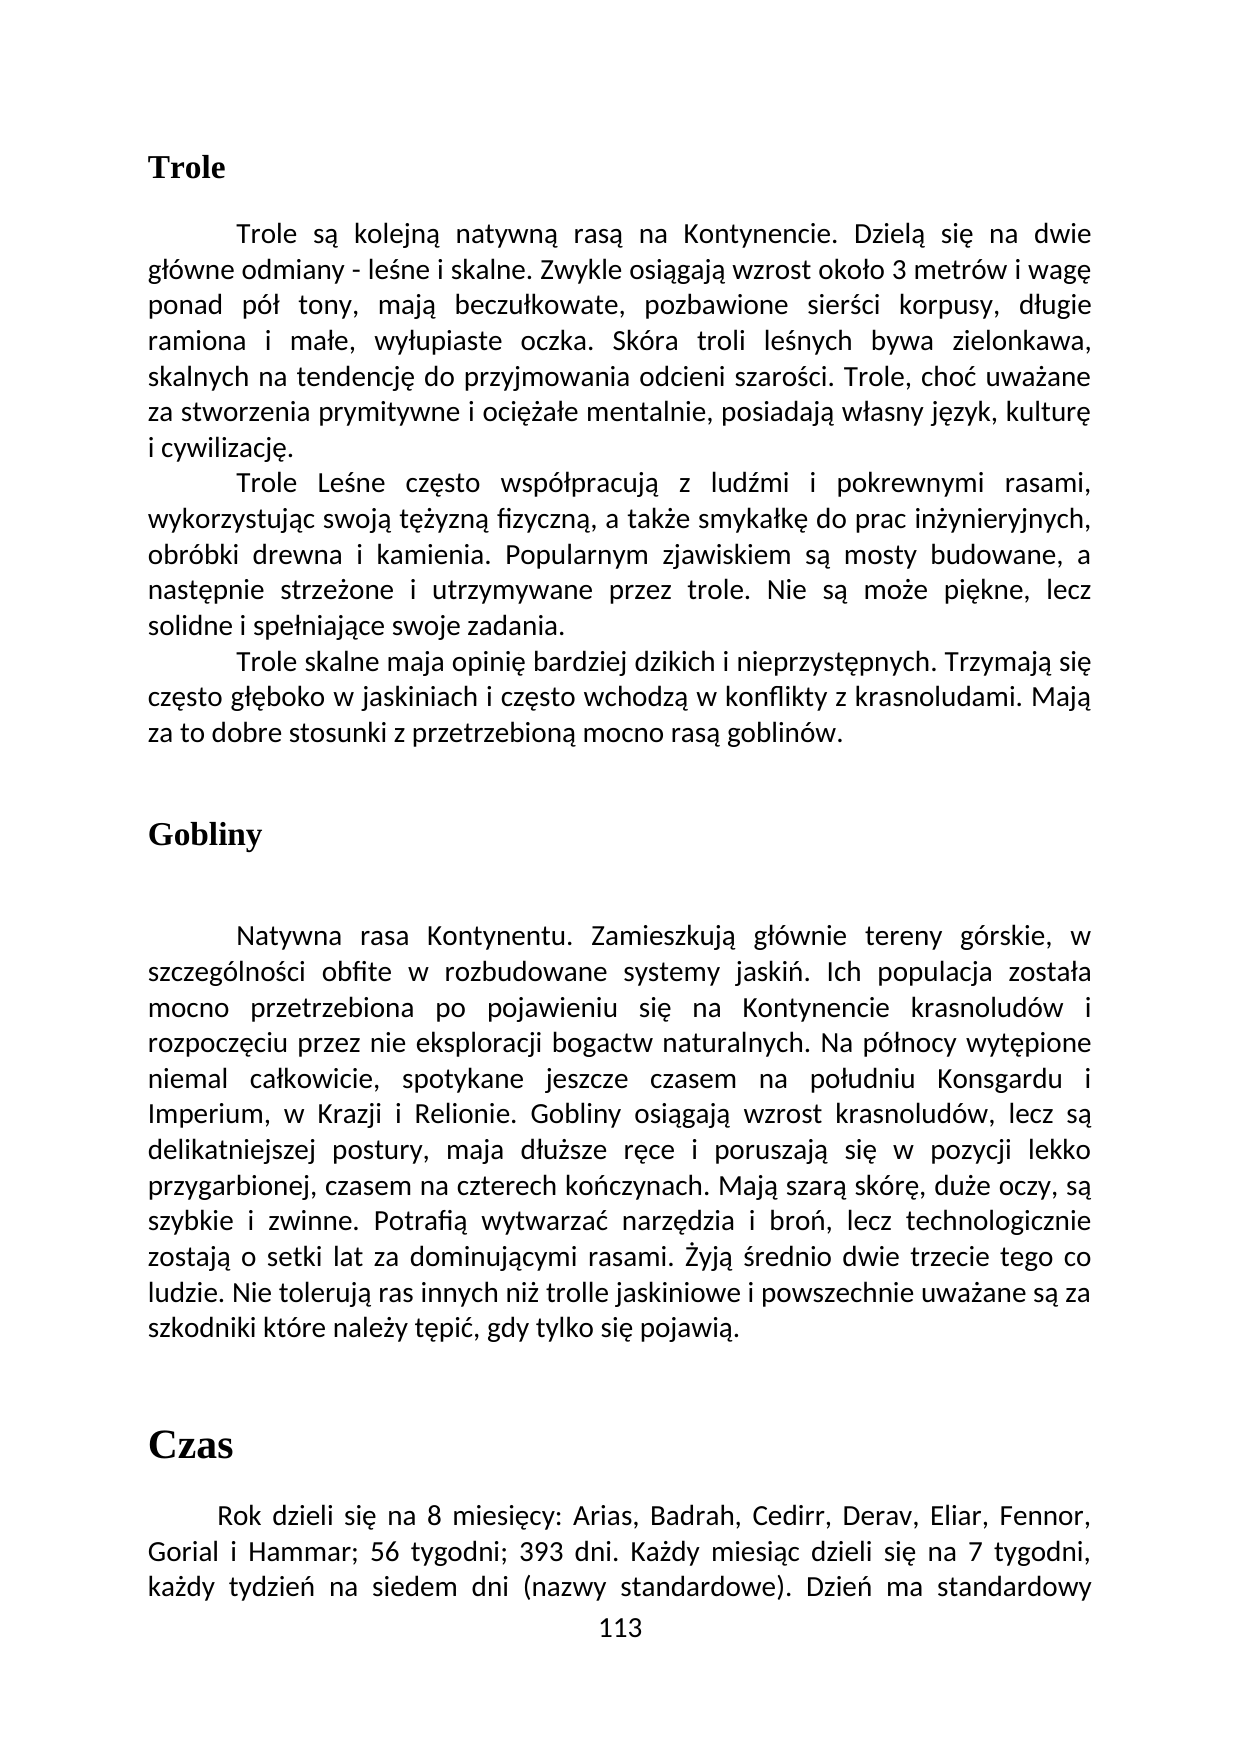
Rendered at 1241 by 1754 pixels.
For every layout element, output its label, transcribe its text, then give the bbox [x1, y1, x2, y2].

text Trole skalne maja opinię bardziej dzikich i nieprzystępnych. Trzymają się często głęboko w jaskiniach i często wchodzą w konflikty z krasnoludami. Mają za to dobre stosunki z przetrzebioną mocno rasą goblinów. [148, 643, 1093, 749]
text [148, 1497, 1093, 1604]
subtitle Trole [148, 148, 1093, 186]
subtitle Gobliny [148, 814, 1093, 853]
text Trole Leśne często współpracują z ludźmi i pokrewnymi rasami, wykorzystując swoją tężyzną fizyczną, a także smykałkę do prac inżynieryjnych, obróbki drewna i kamienia. Popularnym zjawiskiem są mosty budowane, a następnie strzeżone i utrzymywane przez trole. Nie są może piękne, lecz solidne i spełniające swoje zadania. [148, 464, 1093, 643]
subtitle Czas [148, 1420, 1093, 1468]
text Trole są kolejną natywną rasą na Kontynencie. Dzielą się na dwie główne odmiany - leśne i skalne. Zwykle osiągają wzrost około 3 metrów i wagę ponad pół tony, mają beczułkowate, pozbawione sierści korpusy, długie ramiona i małe, wyłupiaste oczka. Skóra troli leśnych bywa zielonkawa, skalnych na tendencję do przyjmowania odcieni szarości. Trole, choć uważane za stworzenia prymitywne i ociężałe mentalnie, posiadają własny język, kulturę i cywilizację. [148, 215, 1093, 464]
text Natywna rasa Kontynentu. Zamieszkują głównie tereny górskie, w szczególności obfite w rozbudowane systemy jaskiń. Ich populacja została mocno przetrzebiona po pojawieniu się na Kontynencie krasnoludów i rozpoczęciu przez nie eksploracji bogactw naturalnych. Na północy wytępione niemal całkowicie, spotykane jeszcze czasem na południu Konsgardu i Imperium, w Krazji i Relionie. Gobliny osiągają wzrost krasnoludów, lecz są delikatniejszej postury, maja dłuższe ręce i poruszają się w pozycji lekko przygarbionej, czasem na czterech kończynach. Mają szarą skórę, duże oczy, są szybkie i zwinne. Potrafią wytwarzać narzędzia i broń, lecz technologicznie zostają o setki lat za dominującymi rasami. Żyją średnio dwie trzecie tego co ludzie. Nie tolerują ras innych niż trolle jaskiniowe i powszechnie uważane są za szkodniki które należy tępić, gdy tylko się pojawią. [148, 917, 1093, 1345]
